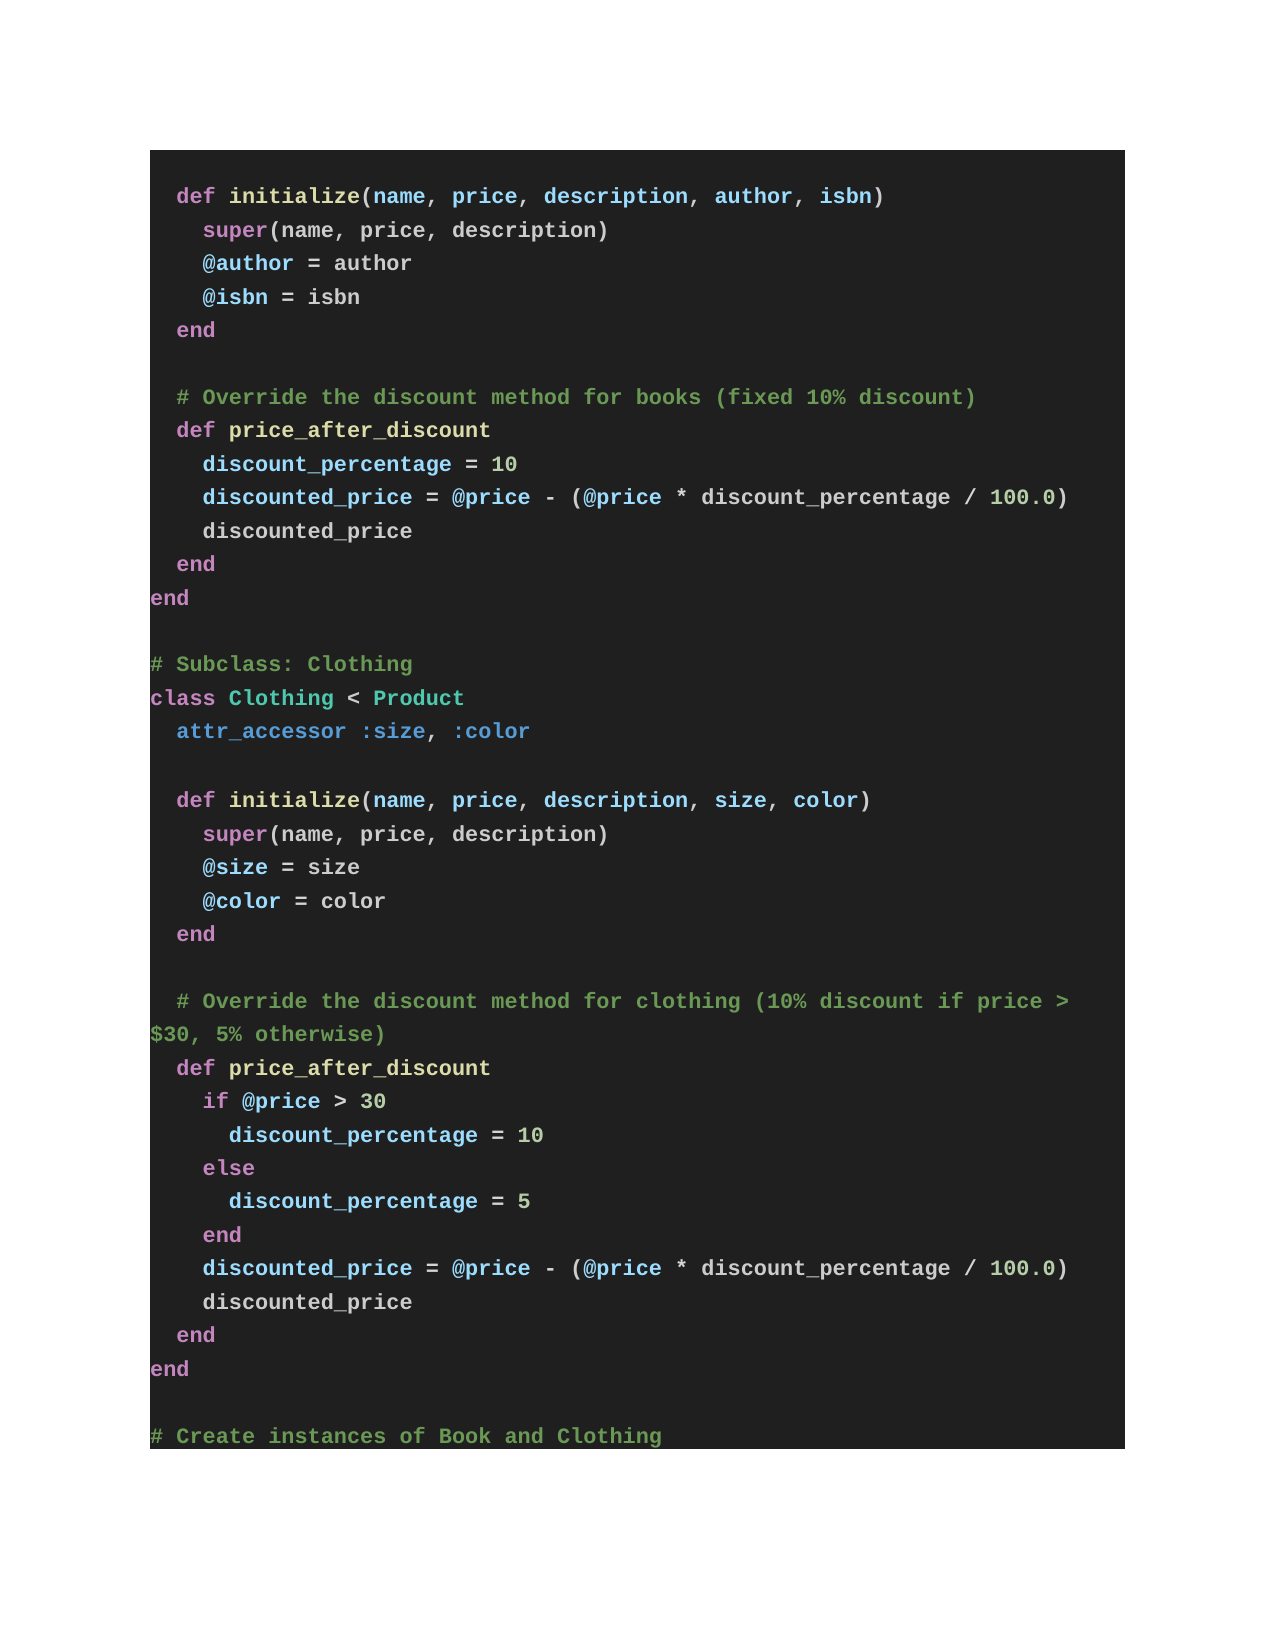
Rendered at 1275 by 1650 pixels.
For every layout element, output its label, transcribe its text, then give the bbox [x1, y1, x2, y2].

text # Override the discount method for clothing (10% discount if price > $30, 5% otherwise) [150, 990, 1125, 1048]
text end [150, 319, 1125, 344]
text super(name, price, description) [150, 219, 1125, 244]
text discounted_price [150, 520, 1125, 545]
text end [150, 553, 1125, 578]
text end [150, 1358, 1125, 1383]
text end [150, 1224, 1125, 1249]
text # Create instances of Book and Clothing [150, 1425, 1125, 1449]
text end [150, 923, 1125, 948]
text @author = author [150, 252, 1125, 277]
text discounted_price = @price - (@price * discount_percentage / 100.0) [150, 1258, 1125, 1282]
text discounted_price [150, 1291, 1125, 1316]
text else [150, 1157, 1125, 1182]
text # Subclass: Clothing [150, 654, 1125, 678]
text discount_percentage = 10 [150, 1124, 1125, 1149]
text def initialize(name, price, description, author, isbn) [150, 186, 1125, 210]
text @color = color [150, 890, 1125, 914]
text # Override the discount method for books (fixed 10% discount) [150, 386, 1125, 411]
text @size = size [150, 856, 1125, 881]
text discounted_price = @price - (@price * discount_percentage / 100.0) [150, 486, 1125, 511]
text end [150, 587, 1125, 612]
text def price_after_discount [150, 1057, 1125, 1082]
text end [150, 1324, 1125, 1349]
text class Clothing < Product [150, 687, 1125, 712]
text if @price > 30 [150, 1090, 1125, 1115]
text super(name, price, description) [150, 823, 1125, 848]
text def price_after_discount [150, 419, 1125, 444]
text discount_percentage = 10 [150, 453, 1125, 478]
text discount_percentage = 5 [150, 1191, 1125, 1216]
text def initialize(name, price, description, size, color) [150, 789, 1125, 814]
text @isbn = isbn [150, 286, 1125, 311]
text attr_accessor :size, :color [150, 721, 1125, 745]
